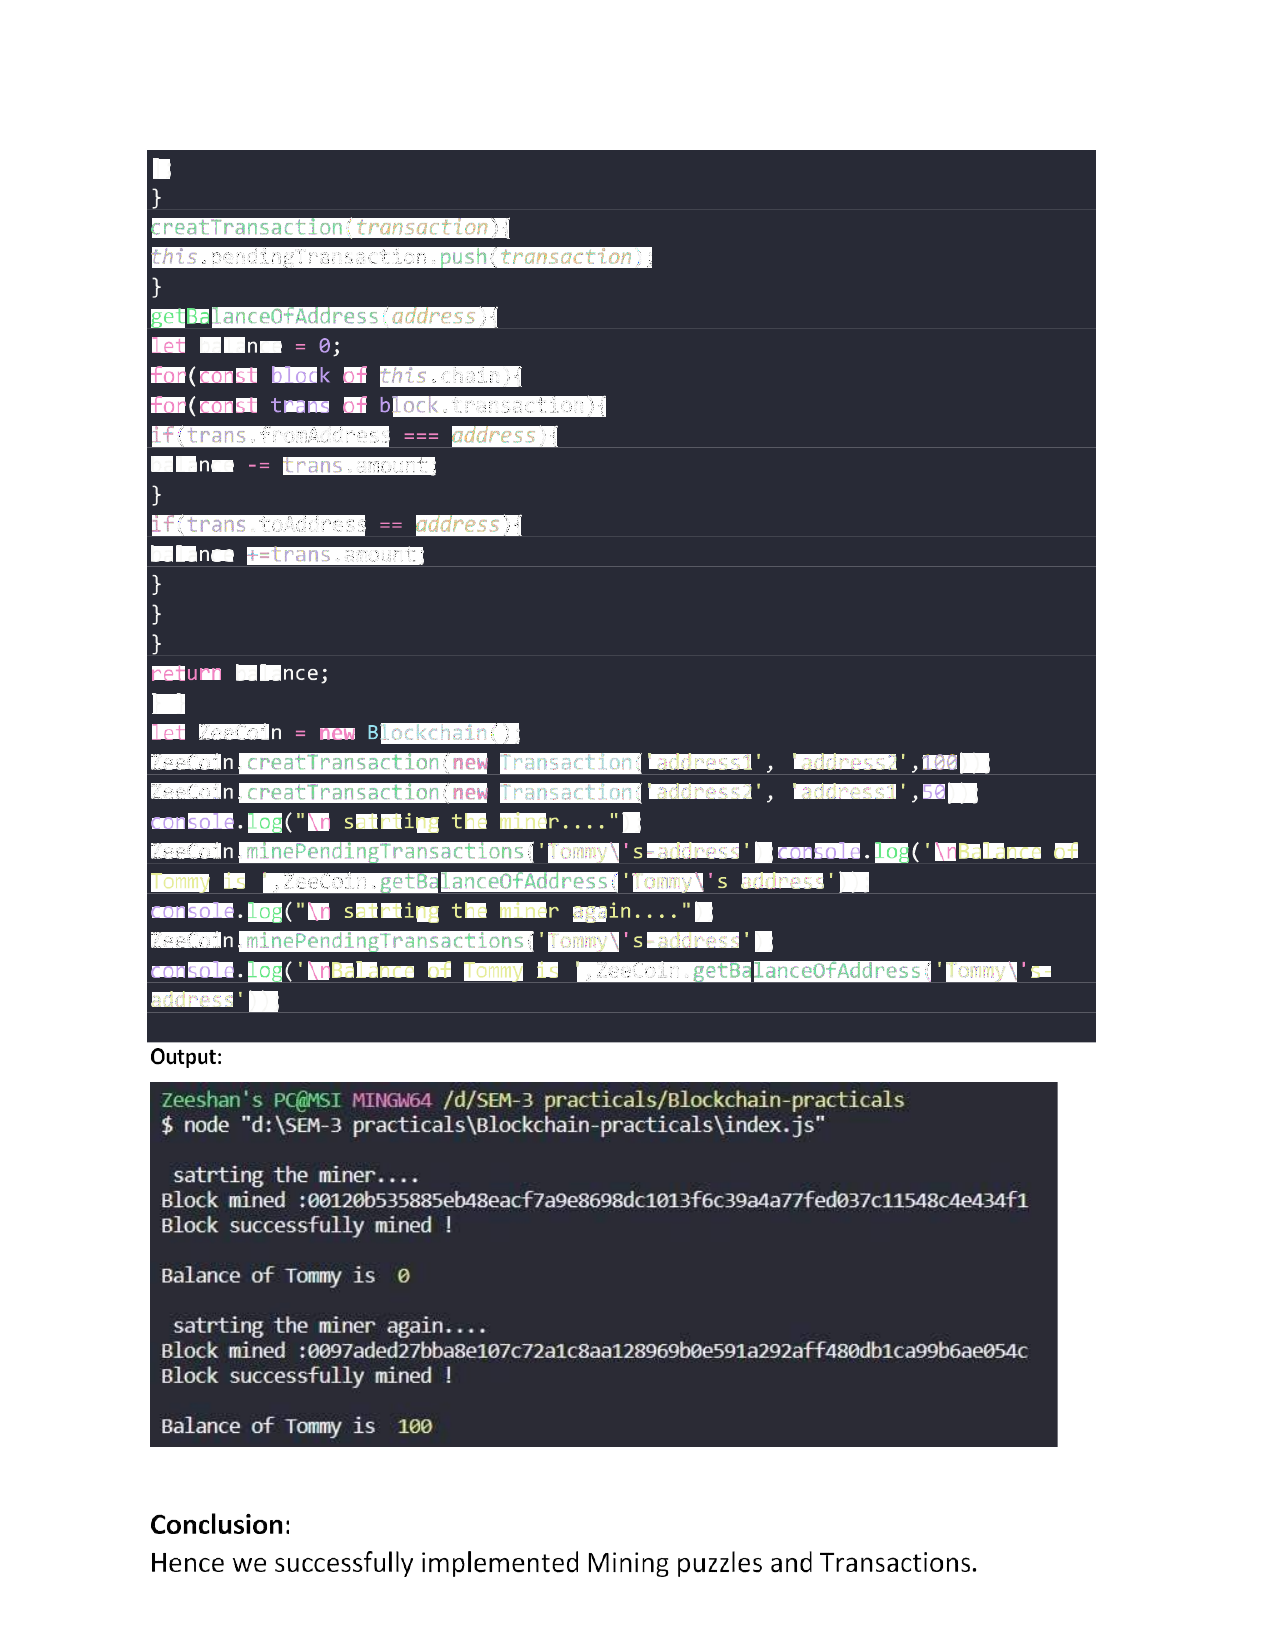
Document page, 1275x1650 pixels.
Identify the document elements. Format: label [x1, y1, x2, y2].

picture [151, 545, 173, 562]
picture [814, 842, 860, 859]
picture [343, 366, 367, 383]
picture [176, 456, 197, 472]
picture [416, 906, 439, 923]
picture [272, 366, 317, 383]
picture [151, 456, 173, 472]
picture [211, 549, 234, 562]
picture [356, 961, 378, 978]
picture [263, 872, 438, 893]
picture [151, 396, 186, 413]
picture [320, 728, 355, 740]
picture [1031, 966, 1051, 978]
picture [238, 931, 534, 952]
picture [199, 723, 269, 740]
picture [284, 400, 305, 413]
picture [793, 783, 896, 799]
picture [153, 158, 171, 179]
picture [647, 842, 739, 859]
picture [380, 723, 520, 744]
picture [152, 665, 185, 681]
picture [820, 1552, 970, 1572]
picture [465, 902, 487, 918]
picture [778, 847, 812, 859]
picture [416, 514, 522, 536]
picture [224, 337, 245, 353]
picture [755, 841, 773, 863]
picture [392, 395, 606, 417]
picture [755, 931, 773, 952]
picture [200, 337, 221, 353]
picture [548, 842, 619, 863]
picture [946, 961, 1017, 982]
picture [356, 903, 378, 918]
picture [381, 813, 402, 829]
picture [248, 813, 282, 833]
picture [573, 906, 607, 923]
picture [151, 817, 185, 829]
picture [212, 306, 498, 328]
picture [380, 966, 414, 978]
picture [622, 812, 641, 833]
picture [152, 514, 366, 536]
picture [464, 962, 523, 982]
picture [741, 872, 824, 889]
picture [380, 366, 522, 387]
picture [211, 460, 234, 472]
picture [151, 931, 221, 948]
picture [152, 724, 185, 740]
picture [152, 337, 185, 353]
picture [151, 1513, 289, 1534]
picture [283, 457, 436, 476]
picture [238, 752, 488, 774]
picture [247, 546, 424, 565]
picture [188, 902, 234, 918]
picture [356, 813, 378, 829]
picture [500, 752, 642, 774]
picture [548, 932, 619, 952]
picture [1007, 847, 1041, 859]
picture [151, 873, 210, 893]
picture [248, 961, 282, 982]
picture [416, 817, 439, 833]
picture [839, 871, 869, 893]
picture [648, 753, 752, 770]
picture [200, 401, 233, 413]
picture [238, 782, 488, 804]
picture [152, 1551, 385, 1572]
picture [308, 401, 329, 413]
picture [576, 961, 751, 982]
picture [500, 812, 547, 829]
picture [1054, 842, 1078, 859]
picture [343, 396, 367, 413]
picture [152, 693, 185, 714]
picture [151, 842, 221, 859]
picture [441, 871, 618, 893]
picture [151, 783, 221, 799]
picture [875, 842, 909, 863]
picture [150, 1082, 1058, 1447]
picture [188, 961, 234, 978]
picture [983, 842, 1005, 859]
picture [588, 1551, 812, 1577]
picture [151, 753, 221, 770]
picture [248, 902, 282, 923]
picture [151, 1048, 221, 1068]
picture [200, 371, 233, 383]
picture [537, 961, 558, 978]
picture [176, 545, 197, 562]
picture [465, 813, 487, 829]
picture [793, 753, 897, 770]
picture [188, 813, 234, 829]
picture [151, 991, 233, 1007]
picture [922, 754, 957, 770]
picture [151, 308, 185, 328]
picture [151, 366, 186, 383]
picture [236, 664, 257, 681]
picture [500, 782, 642, 804]
picture [648, 783, 752, 799]
picture [200, 668, 221, 680]
picture [452, 425, 558, 447]
picture [249, 990, 279, 1012]
picture [923, 784, 945, 799]
picture [151, 247, 652, 268]
picture [308, 902, 330, 921]
picture [960, 752, 990, 774]
picture [260, 664, 281, 681]
picture [500, 902, 547, 918]
picture [959, 843, 981, 859]
picture [151, 966, 185, 978]
picture [236, 367, 257, 383]
picture [308, 813, 330, 831]
picture [152, 425, 390, 447]
picture [948, 782, 978, 804]
picture [238, 841, 534, 863]
picture [187, 308, 209, 324]
picture [308, 961, 330, 980]
picture [151, 217, 510, 239]
picture [754, 961, 931, 982]
picture [695, 901, 713, 922]
picture [647, 932, 739, 948]
picture [236, 397, 257, 413]
picture [260, 341, 282, 353]
picture [632, 872, 704, 893]
picture [151, 906, 185, 918]
picture [332, 962, 354, 978]
picture [389, 1551, 578, 1577]
picture [428, 961, 451, 978]
picture [381, 903, 402, 918]
picture [935, 842, 956, 861]
picture [224, 872, 245, 889]
